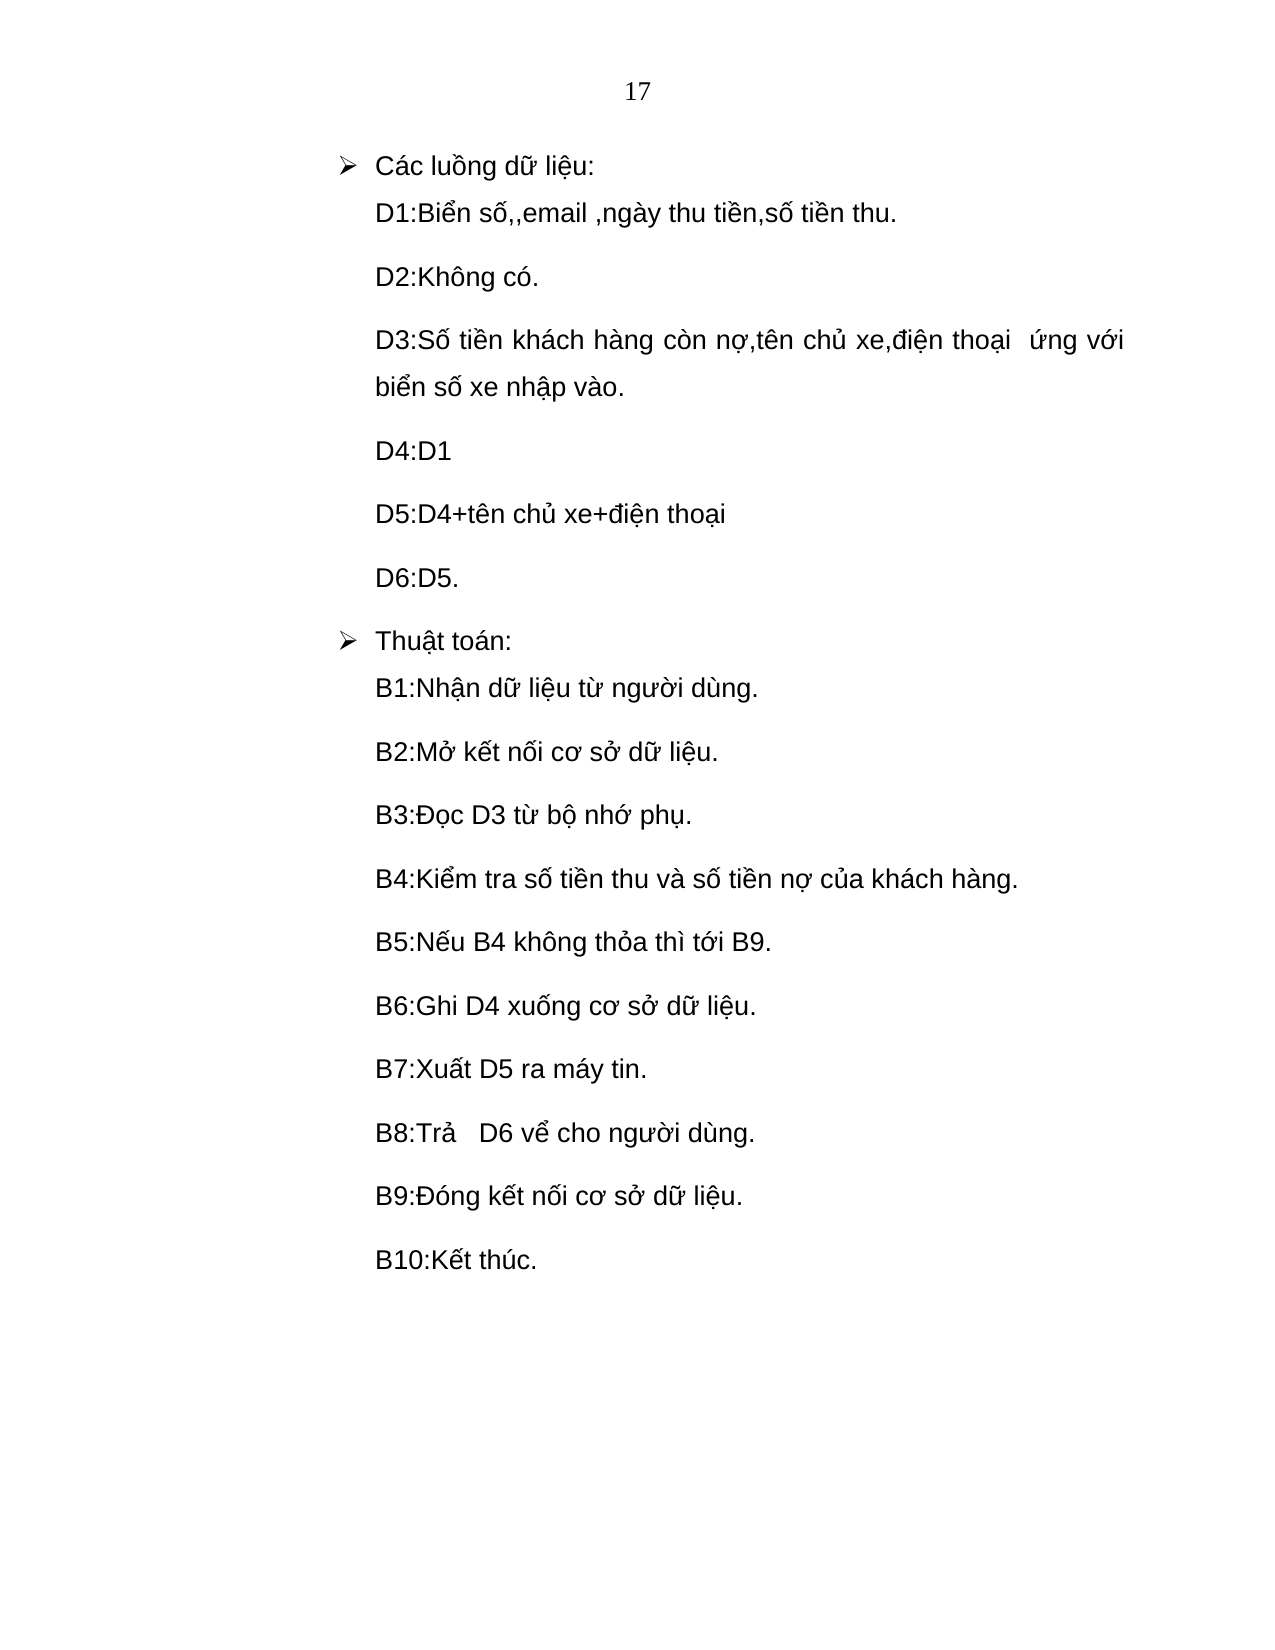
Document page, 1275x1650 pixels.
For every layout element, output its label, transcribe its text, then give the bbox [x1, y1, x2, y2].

text B8:Trả D6 vể cho người dùng. [375, 1117, 1125, 1148]
text B4:Kiểm tra số tiền thu và số tiền nợ của khách hàng. [375, 863, 1125, 894]
text D4:D1 [375, 434, 1125, 466]
text B7:Xuất D5 ra máy tin. [375, 1053, 1125, 1084]
text B6:Ghi D4 xuống cơ sở dữ liệu. [375, 990, 1125, 1021]
text D3:Số tiền khách hàng còn nợ,tên chủ xe,điện thoại ứng với biển số xe nhập vào. [375, 324, 1125, 402]
text D1:Biển số,,email ,ngày thu tiền,số tiền thu. [375, 197, 1125, 228]
text B2:Mở kết nối cơ sở dữ liệu. [375, 736, 1125, 767]
text B10:Kết thúc. [375, 1244, 1125, 1275]
text B5:Nếu B4 không thỏa thì tới B9. [375, 926, 1125, 957]
text D5:D4+tên chủ xe+điện thoại [375, 498, 1125, 529]
list Các luồng dữ liệu: [337, 150, 1125, 181]
text D6:D5. [375, 562, 1125, 593]
text B9:Đóng kết nối cơ sở dữ liệu. [375, 1180, 1125, 1212]
text D2:Không có. [375, 261, 1125, 292]
text B3:Đọc D3 từ bộ nhớ phụ. [375, 799, 1125, 830]
list Thuật toán: [337, 625, 1125, 656]
text B1:Nhận dữ liệu từ người dùng. [375, 672, 1125, 703]
